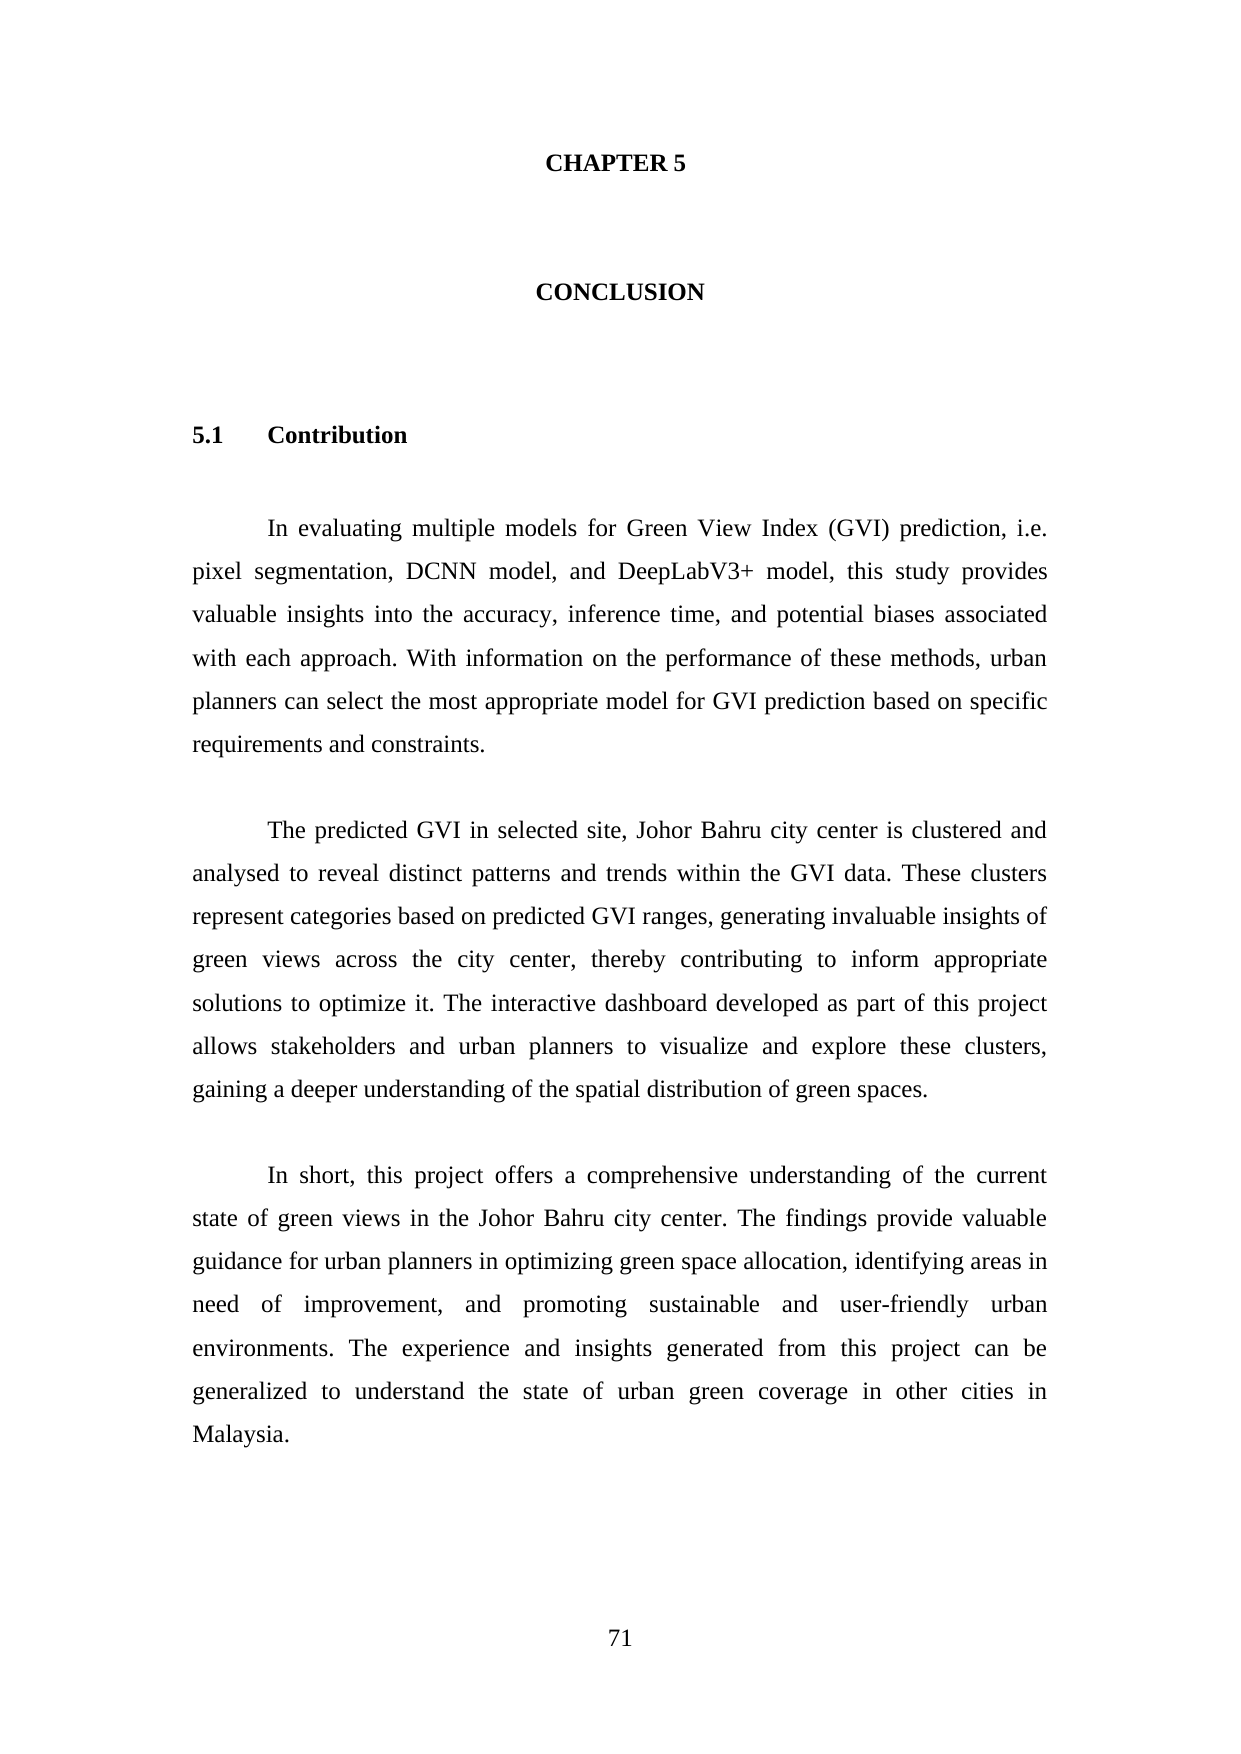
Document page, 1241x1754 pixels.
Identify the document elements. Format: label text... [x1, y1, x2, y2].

subtitle CONCLUSION [192, 148, 1048, 306]
subtitle Contribution [192, 420, 1048, 449]
text The predicted GVI in selected site, Johor Bahru city center is clustered and analysed to reveal distinct patterns and trends within the GVI data. These clusters represent categories based on predicted GVI ranges, generating invaluable insights of green views across the city center, thereby contributing to inform appropriate solutions to optimize it. The interactive dashboard developed as part of this project allows stakeholders and urban planners to visualize and explore these clusters, gaining a deeper understanding of the spatial distribution of green spaces. [192, 815, 1048, 1103]
text In short, this project offers a comprehensive understanding of the current state of green views in the Johor Bahru city center. The findings provide valuable guidance for urban planners in optimizing green space allocation, identifying areas in need of improvement, and promoting sustainable and user-friendly urban environments. The experience and insights generated from this project can be generalized to understand the state of urban green coverage in other cities in Malaysia. [192, 1160, 1048, 1448]
text In evaluating multiple models for Green View Index (GVI) prediction, i.e. pixel segmentation, DCNN model, and DeepLabV3+ model, this study provides valuable insights into the accuracy, inference time, and potential biases associated with each approach. With information on the performance of these methods, urban planners can select the most appropriate model for GVI prediction based on specific requirements and constraints. [192, 513, 1048, 758]
